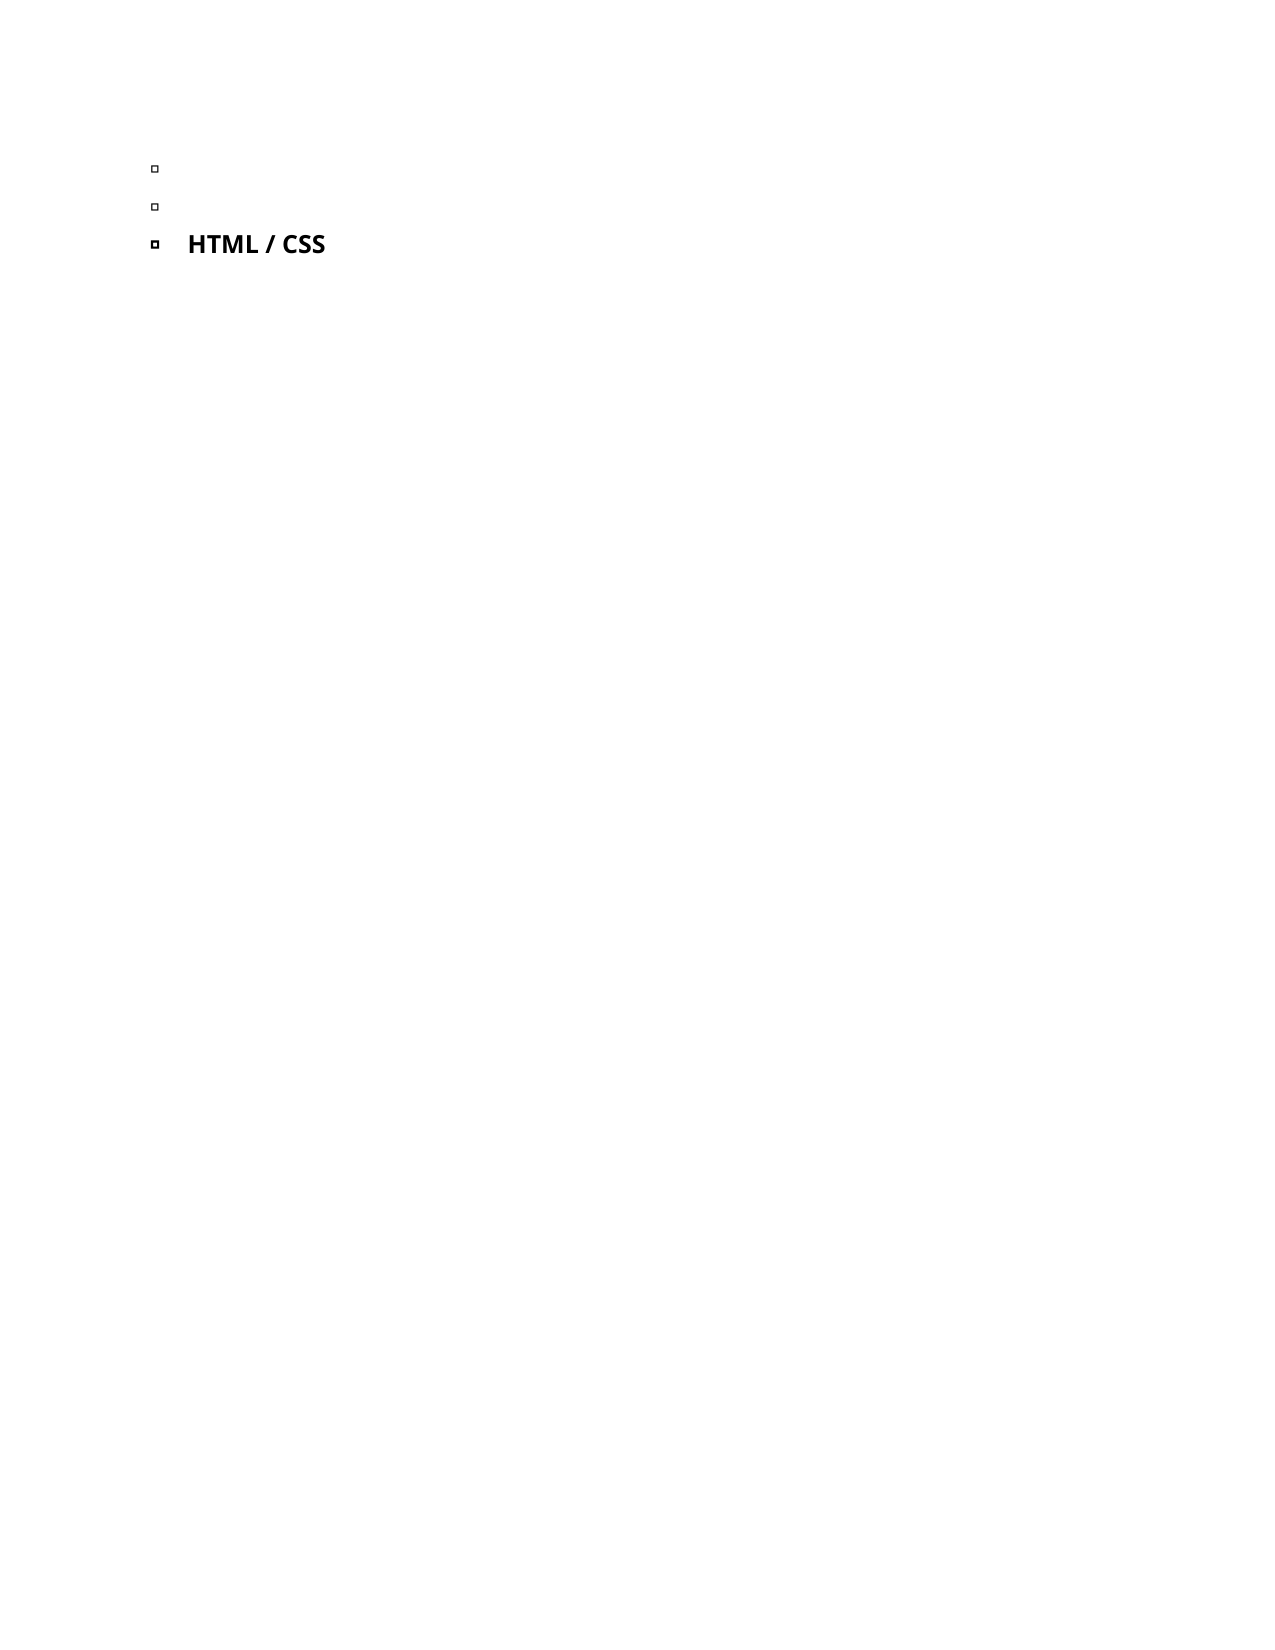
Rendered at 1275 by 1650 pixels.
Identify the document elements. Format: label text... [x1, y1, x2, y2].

text HTML / CSS [150, 225, 1125, 262]
